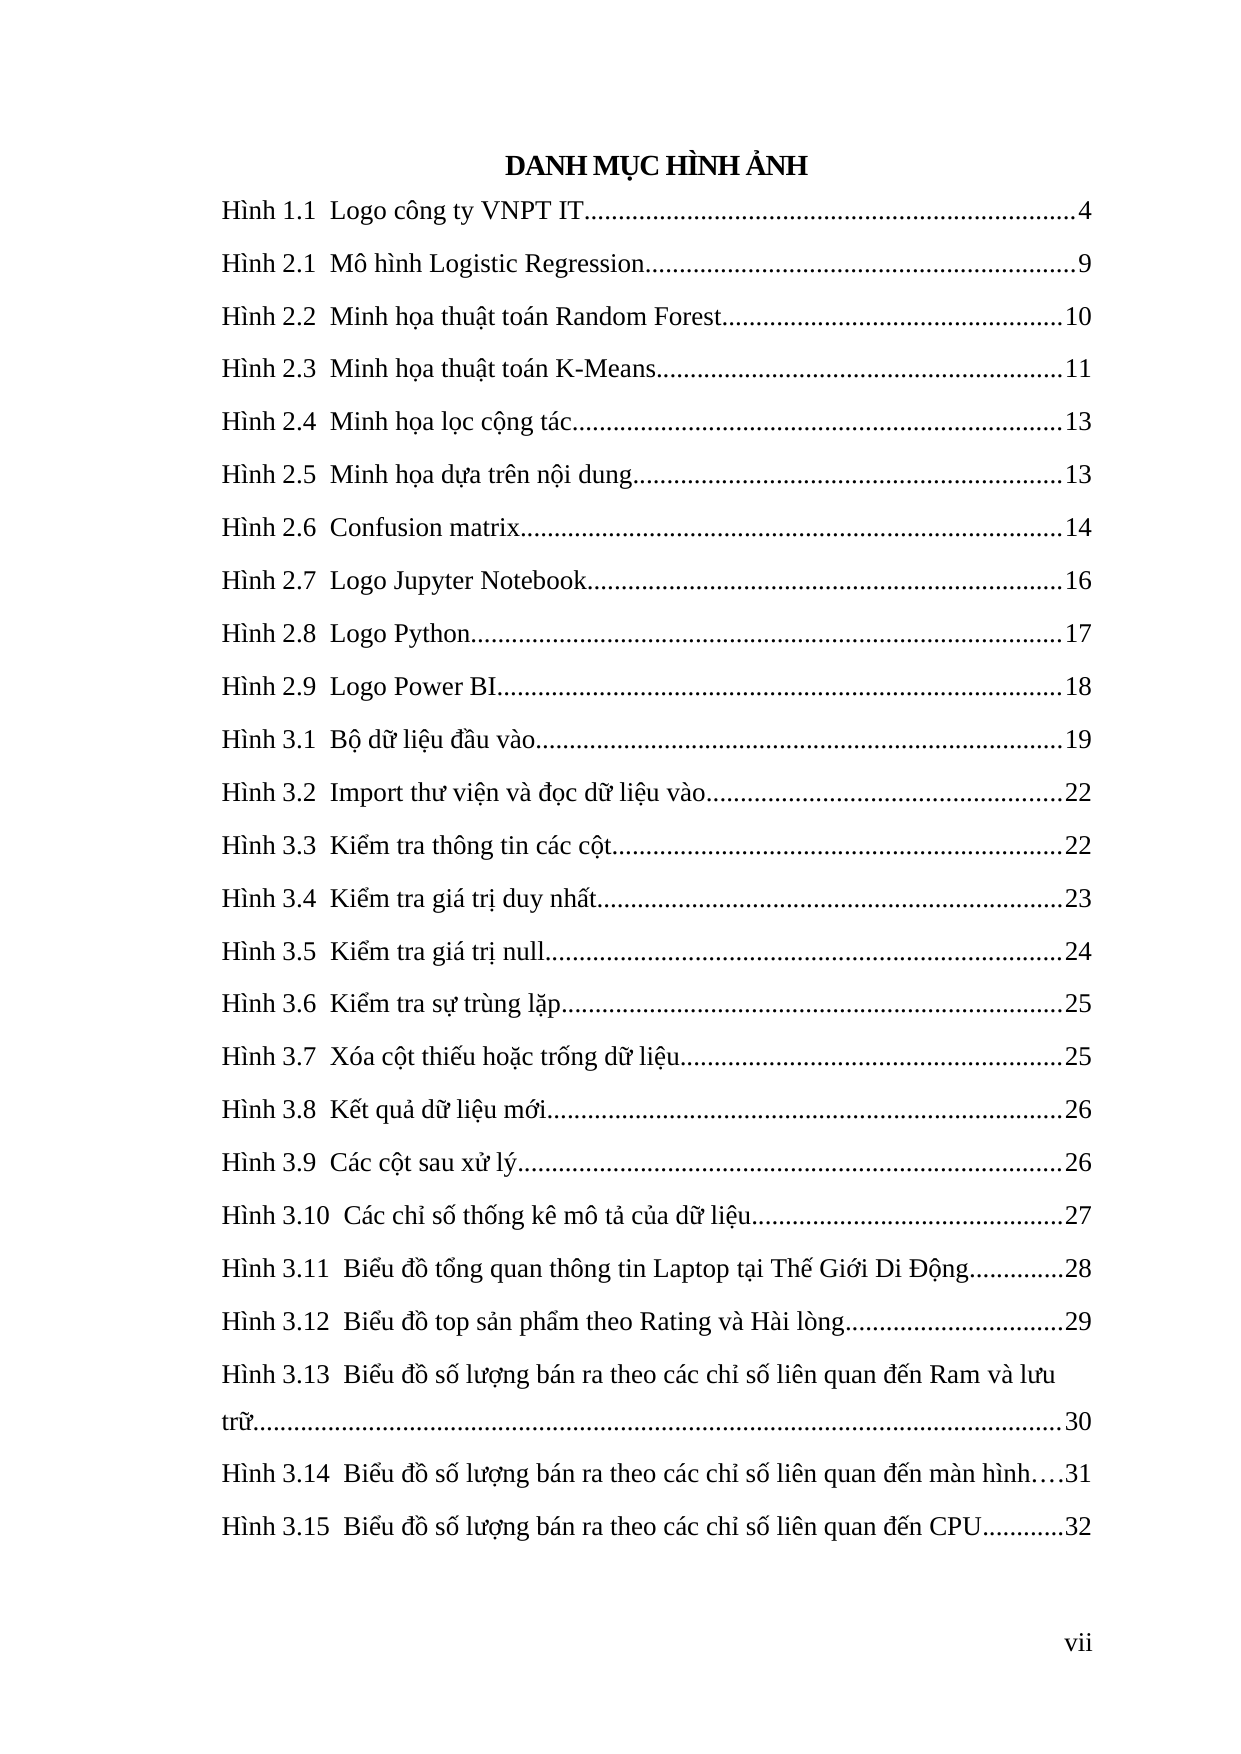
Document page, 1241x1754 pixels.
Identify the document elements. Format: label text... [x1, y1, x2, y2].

text Hình 3.14 Biểu đồ số lượng bán ra theo các chỉ số liên quan đến màn hình 31 [221, 1457, 1092, 1489]
text Hình 3.2 Import thư viện và đọc dữ liệu vào 22 [221, 776, 1092, 807]
text Hình 2.5 Minh họa dựa trên nội dung 13 [221, 458, 1092, 489]
text Hình 3.12 Biểu đồ top sản phẩm theo Rating và Hài lòng 29 [221, 1305, 1092, 1336]
text Hình 3.4 Kiểm tra giá trị duy nhất 23 [221, 882, 1092, 913]
text Hình 3.6 Kiểm tra sự trùng lặp 25 [221, 987, 1092, 1019]
text Hình 2.7 Logo Jupyter Notebook 16 [221, 564, 1092, 595]
text Hình 3.9 Các cột sau xử lý 26 [221, 1146, 1092, 1177]
text Hình 2.6 Confusion matrix 14 [221, 511, 1092, 542]
text Hình 2.4 Minh họa lọc cộng tác 13 [221, 405, 1092, 437]
text Hình 3.13 Biểu đồ số lượng bán ra theo các chỉ số liên quan đến Ram và lưu trữ 30 [221, 1358, 1092, 1436]
text Hình 2.9 Logo Power BI 18 [221, 670, 1092, 701]
text Hình 3.15 Biểu đồ số lượng bán ra theo các chỉ số liên quan đến CPU 32 [221, 1510, 1092, 1542]
text Hình 3.5 Kiểm tra giá trị null 24 [221, 934, 1092, 966]
text Hình 3.1 Bộ dữ liệu đầu vào 19 [221, 723, 1092, 754]
text Hình 3.8 Kết quả dữ liệu mới 26 [221, 1093, 1092, 1124]
text Hình 2.3 Minh họa thuật toán K-Means 11 [221, 352, 1092, 384]
text Hình 3.7 Xóa cột thiếu hoặc trống dữ liệu 25 [221, 1040, 1092, 1072]
text Hình 2.8 Logo Python 17 [221, 617, 1092, 648]
text Hình 2.1 Mô hình Logistic Regression 9 [221, 247, 1092, 278]
text Hình 2.2 Minh họa thuật toán Random Forest 10 [221, 299, 1092, 331]
text Hình 3.10 Các chỉ số thống kê mô tả của dữ liệu 27 [221, 1199, 1092, 1230]
text Hình 3.3 Kiểm tra thông tin các cột 22 [221, 829, 1092, 860]
text Hình 1.1 Logo công ty VNPT IT 4 [221, 194, 1092, 225]
text Hình 3.11 Biểu đồ tổng quan thông tin Laptop tại Thế Giới Di Động 28 [221, 1252, 1092, 1283]
title DANH MỤC HÌNH ẢNH [221, 148, 1092, 181]
